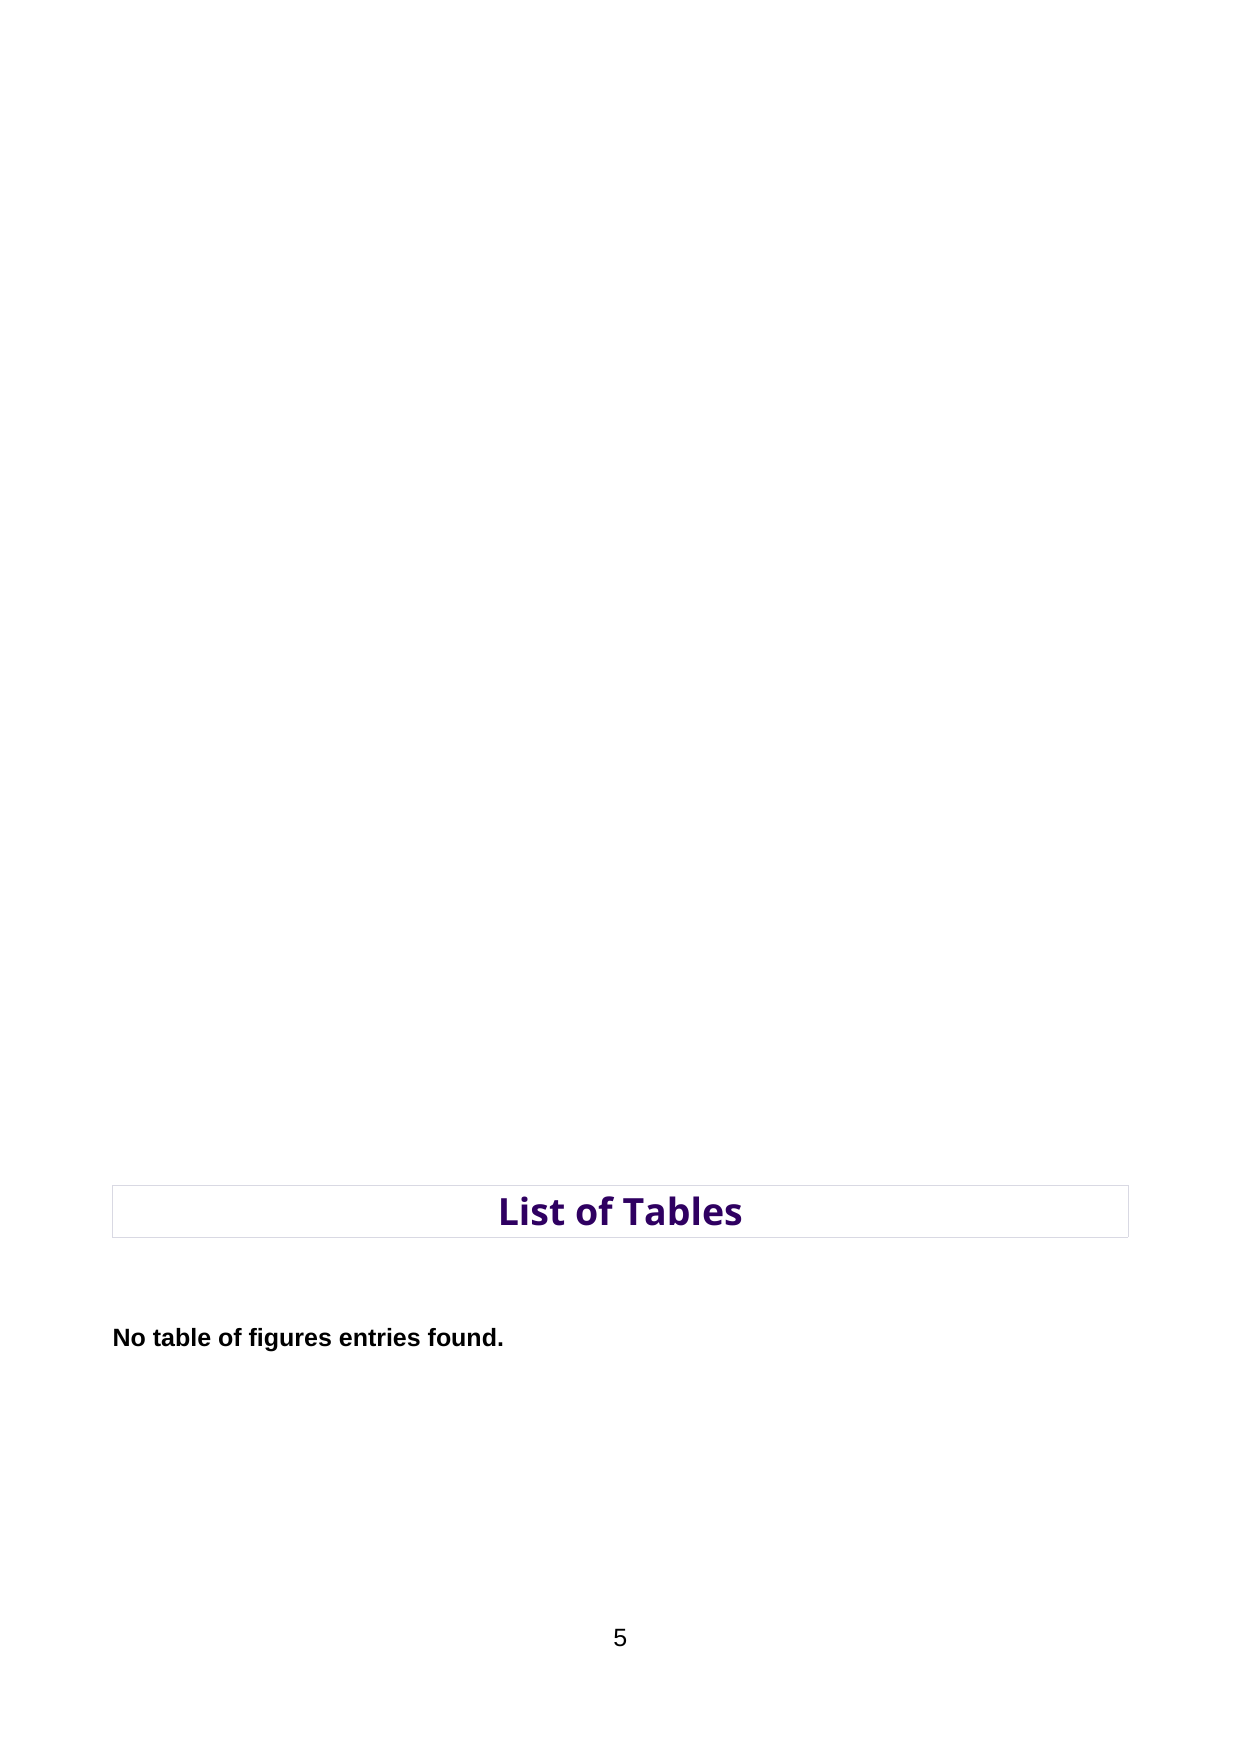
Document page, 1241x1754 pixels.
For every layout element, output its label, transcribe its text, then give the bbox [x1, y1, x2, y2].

text No table of figures entries found. [112, 1323, 1128, 1352]
text List of Tables [113, 1186, 1128, 1237]
